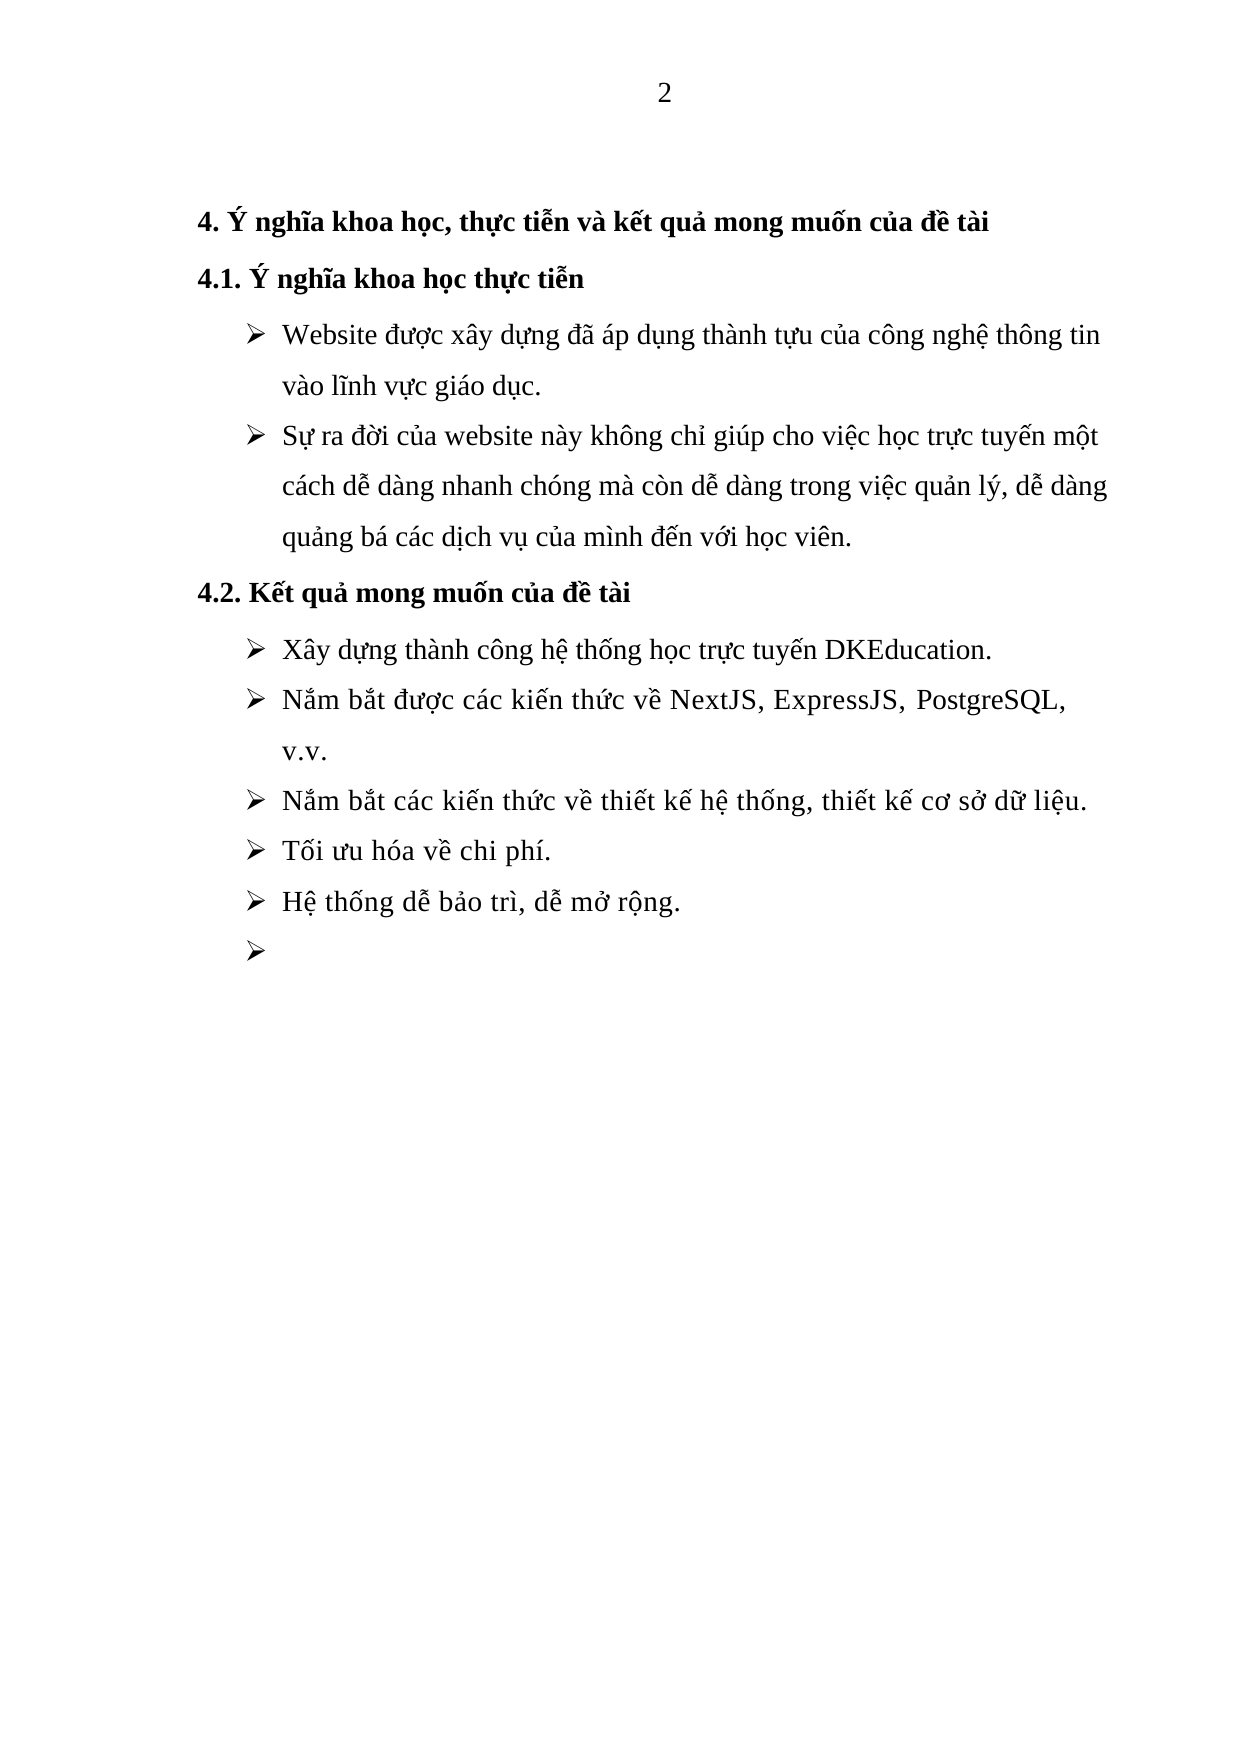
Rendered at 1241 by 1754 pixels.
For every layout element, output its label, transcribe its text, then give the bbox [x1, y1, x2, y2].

list Sự ra đời của website này không chỉ giúp cho việc học trực tuyến một cách dễ dàng nhanh chóng mà còn dễ dàng trong việc quản lý, dễ dàng quảng bá các dịch vụ của mình đến với học viên. [244, 418, 1122, 552]
subtitle 4.1. Ý nghĩa khoa học thực tiễn [197, 261, 1122, 294]
list 4. Ý nghĩa khoa học, thực tiễn và kết quả mong muốn của đề tài [197, 204, 1122, 238]
subtitle 4.2. Kết quả mong muốn của đề tài [197, 575, 1122, 609]
list Tối ưu hóa về chi phí. [244, 833, 1122, 867]
list Xây dựng thành công hệ thống học trực tuyến DKEducation. [244, 632, 1122, 666]
list Hệ thống dễ bảo trì, dễ mở rộng. [244, 884, 1122, 918]
list Website được xây dựng đã áp dụng thành tựu của công nghệ thông tin vào lĩnh vực giáo dục. [244, 317, 1122, 401]
list Nắm bắt các kiến thức về thiết kế hệ thống, thiết kế cơ sở dữ liệu. [244, 783, 1122, 817]
list Nắm bắt được các kiến thức về NextJS, ExpressJS, PostgreSQL, v.v. [244, 682, 1122, 766]
